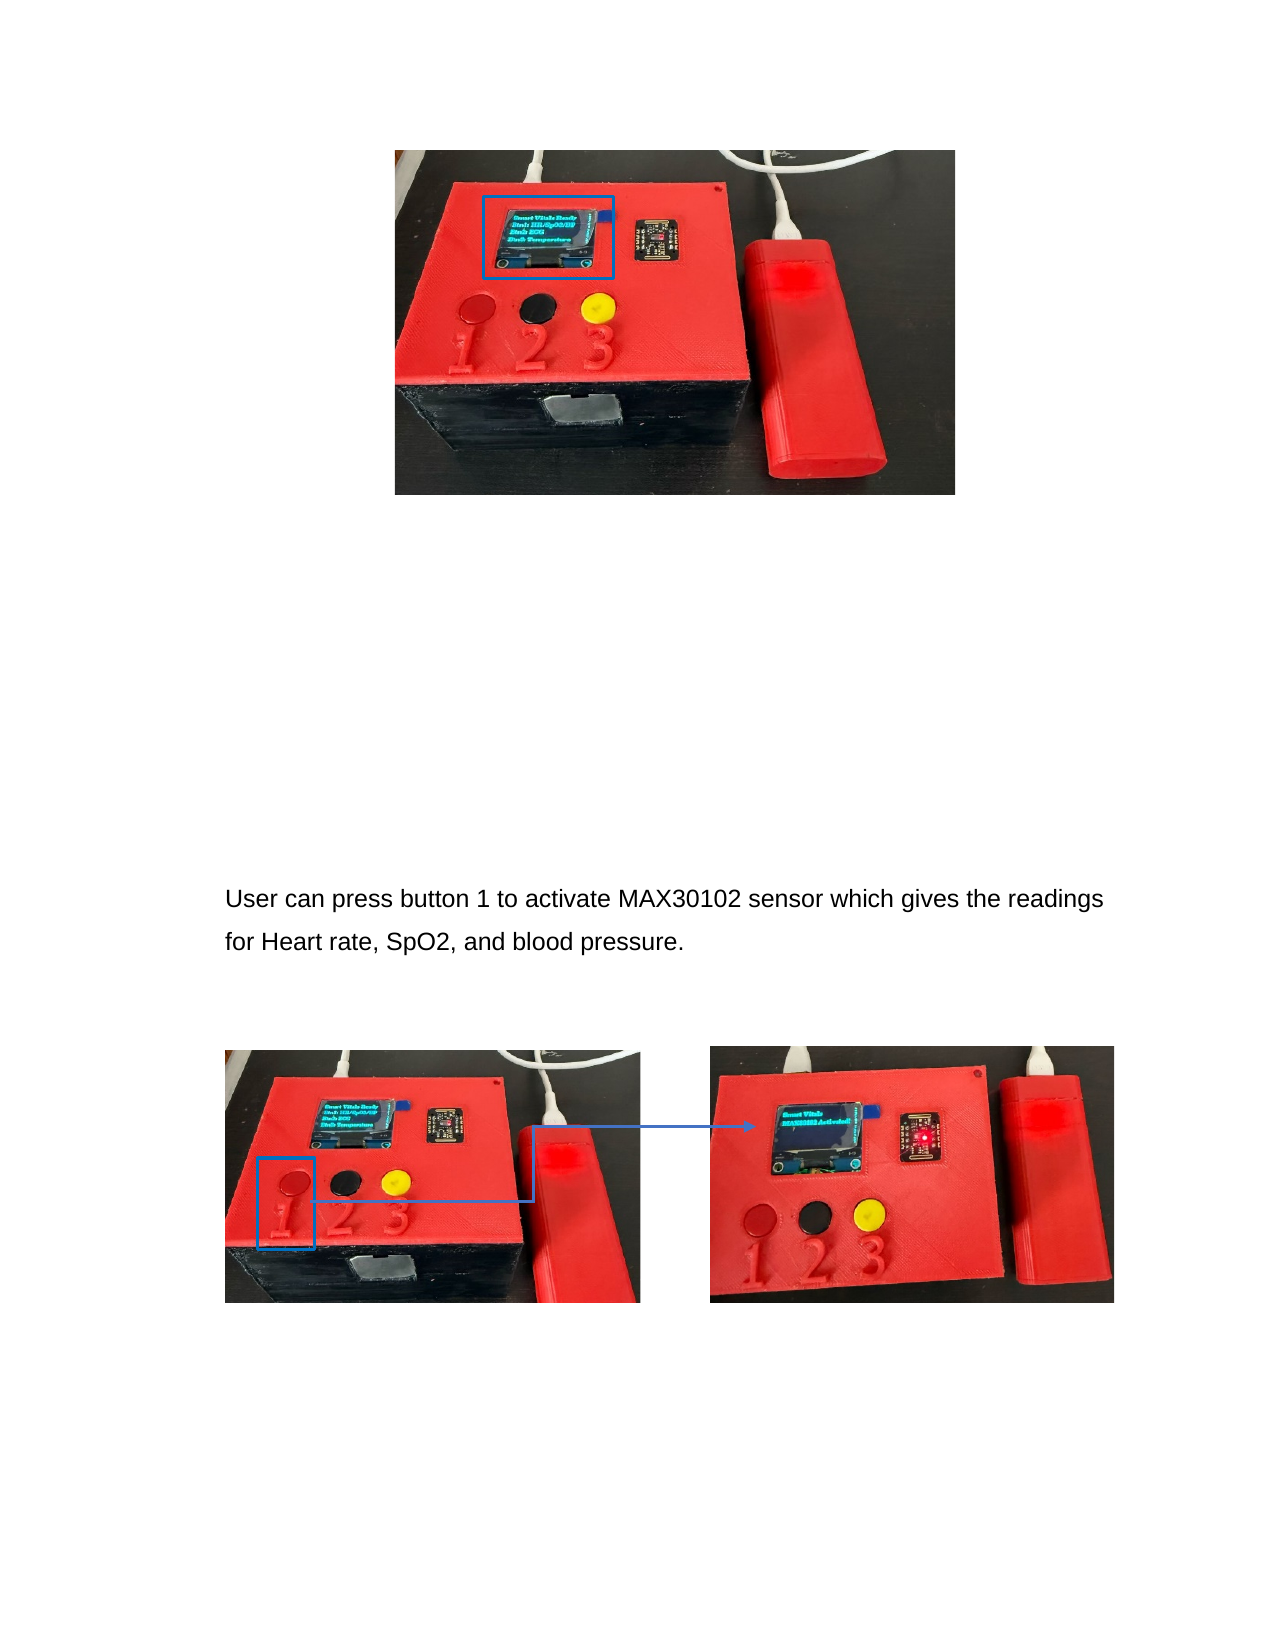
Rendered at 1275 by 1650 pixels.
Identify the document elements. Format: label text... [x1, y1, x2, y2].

picture [225, 1050, 641, 1303]
picture [259, 1160, 313, 1248]
text User can press button 1 to activate MAX30102 sensor which gives the readings for Heart rate, SpO2, and blood pressure. [225, 884, 1125, 956]
picture [394, 150, 956, 495]
picture [710, 1046, 1115, 1303]
